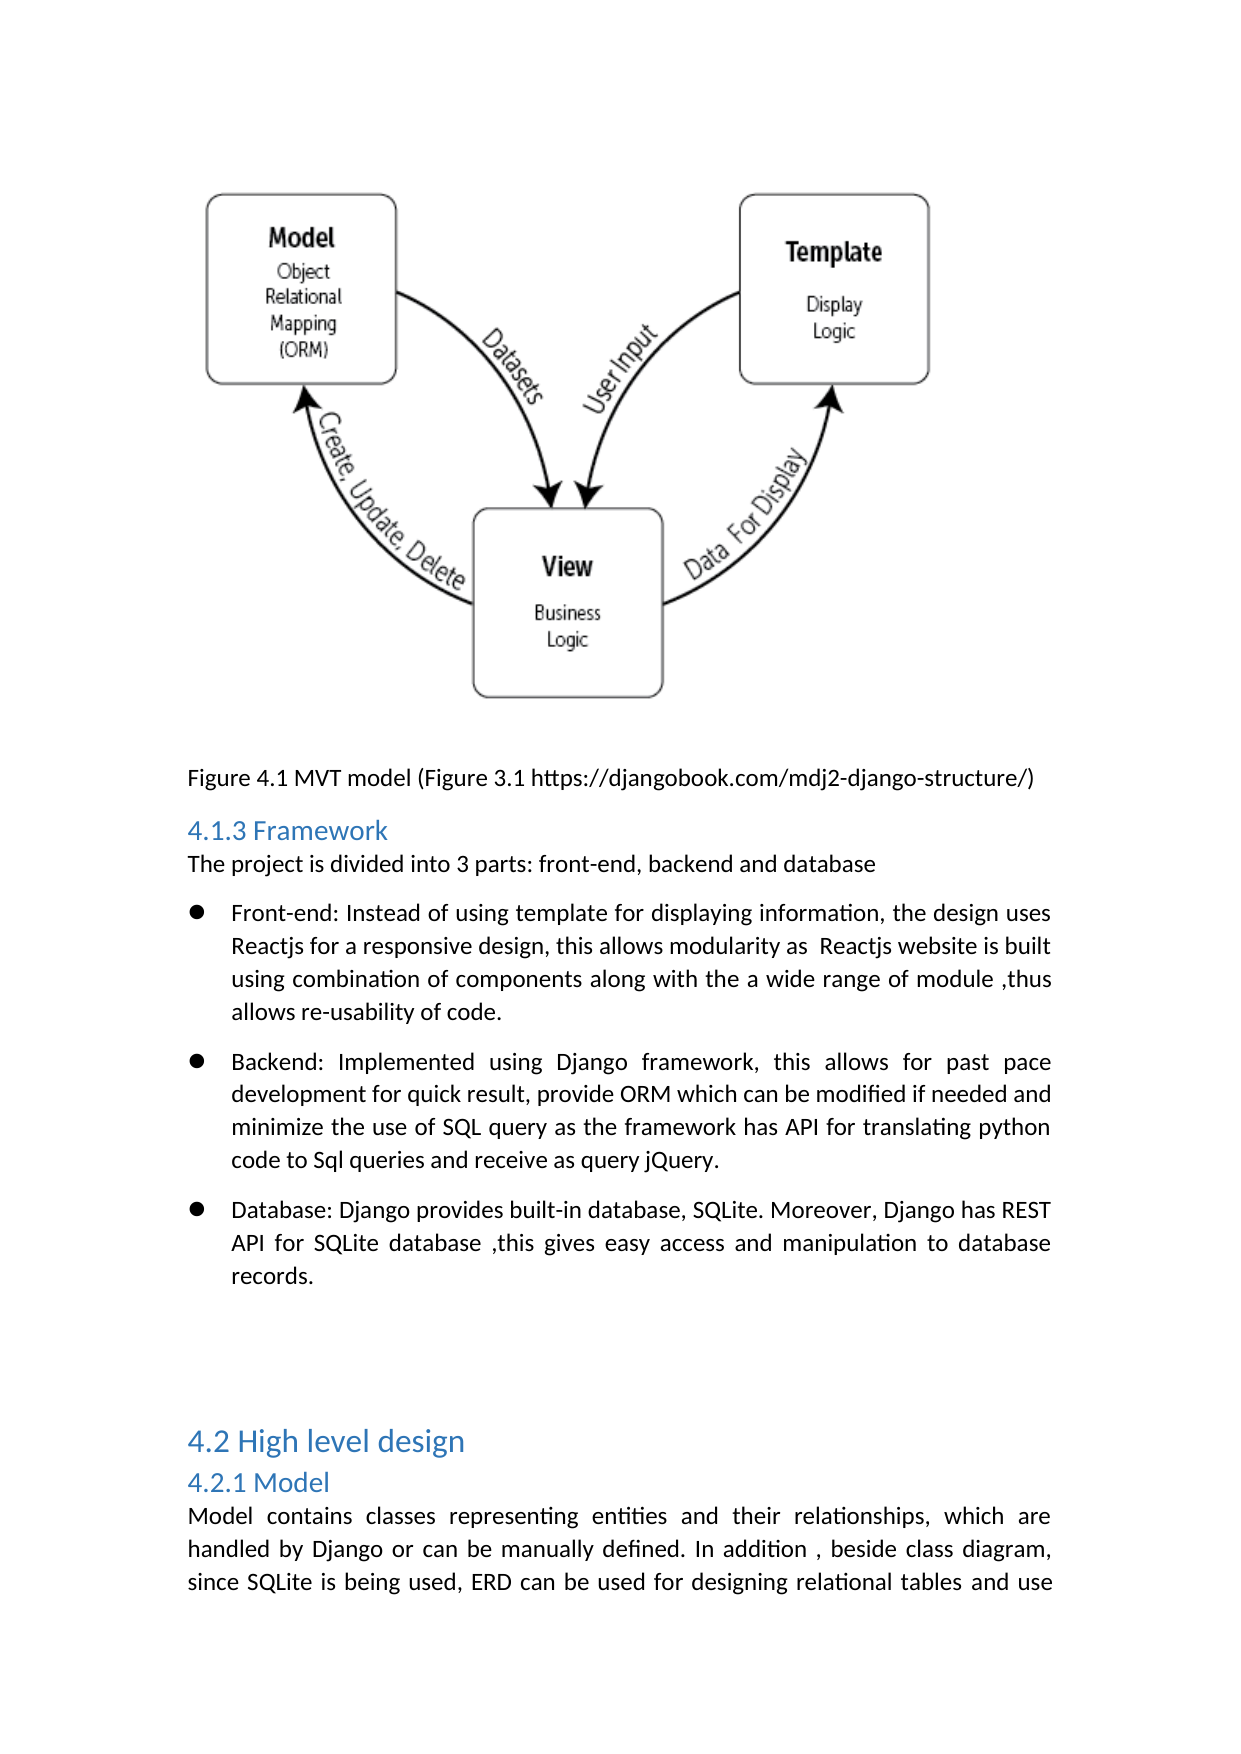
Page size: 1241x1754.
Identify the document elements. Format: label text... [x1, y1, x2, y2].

text The project is divided into 3 parts: front-end, backend and database [187, 848, 1053, 878]
list Database: Django provides built-in database, SQLite. Moreover, Django has REST API for SQLite database ,this gives easy access and manipulation to database records. [187, 1194, 1053, 1290]
subtitle 4.2.1 Model [187, 1464, 1053, 1500]
text Figure 4.1 MVT model (Figure 3.1 https://djangobook.com/mdj2-django-structure/) [187, 763, 1053, 793]
list Front-end: Instead of using template for displaying information, the design uses Reactjs for a responsive design, this allows modularity as Reactjs website is built using combination of components along with the a wide range of module ,thus allows re-usability of code. [187, 897, 1053, 1027]
subtitle 4.2 High level design [187, 1420, 1053, 1460]
picture [187, 150, 957, 744]
list Backend: Implemented using Django framework, this allows for past pace development for quick result, provide ORM which can be modified if needed and minimize the use of SQL query as the framework has API for translating python code to Sql queries and receive as query jQuery. [187, 1046, 1053, 1175]
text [187, 1500, 1053, 1597]
subtitle 4.1.3 Framework [187, 812, 1053, 848]
